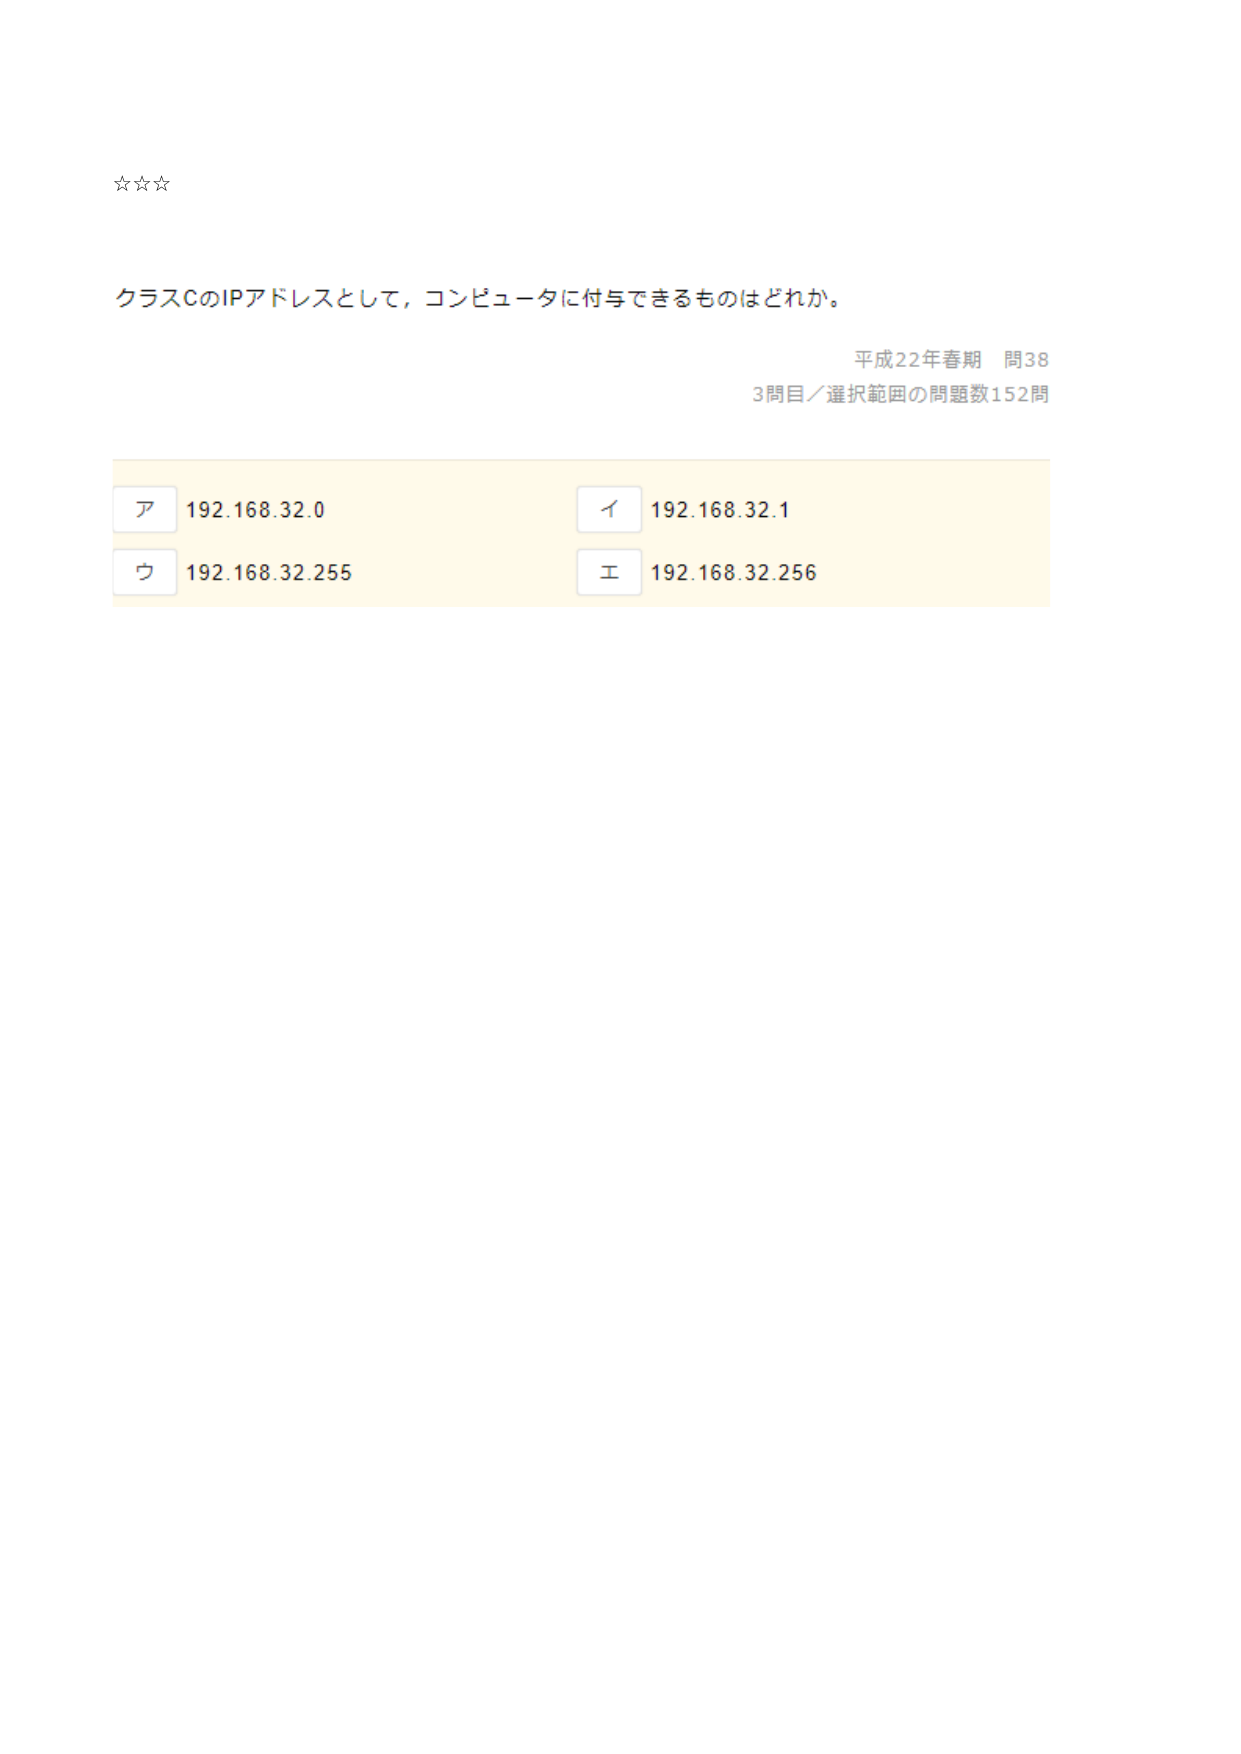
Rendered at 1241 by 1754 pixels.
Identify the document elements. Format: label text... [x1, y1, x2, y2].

text ☆☆☆ [112, 164, 1128, 202]
picture [112, 277, 1050, 607]
